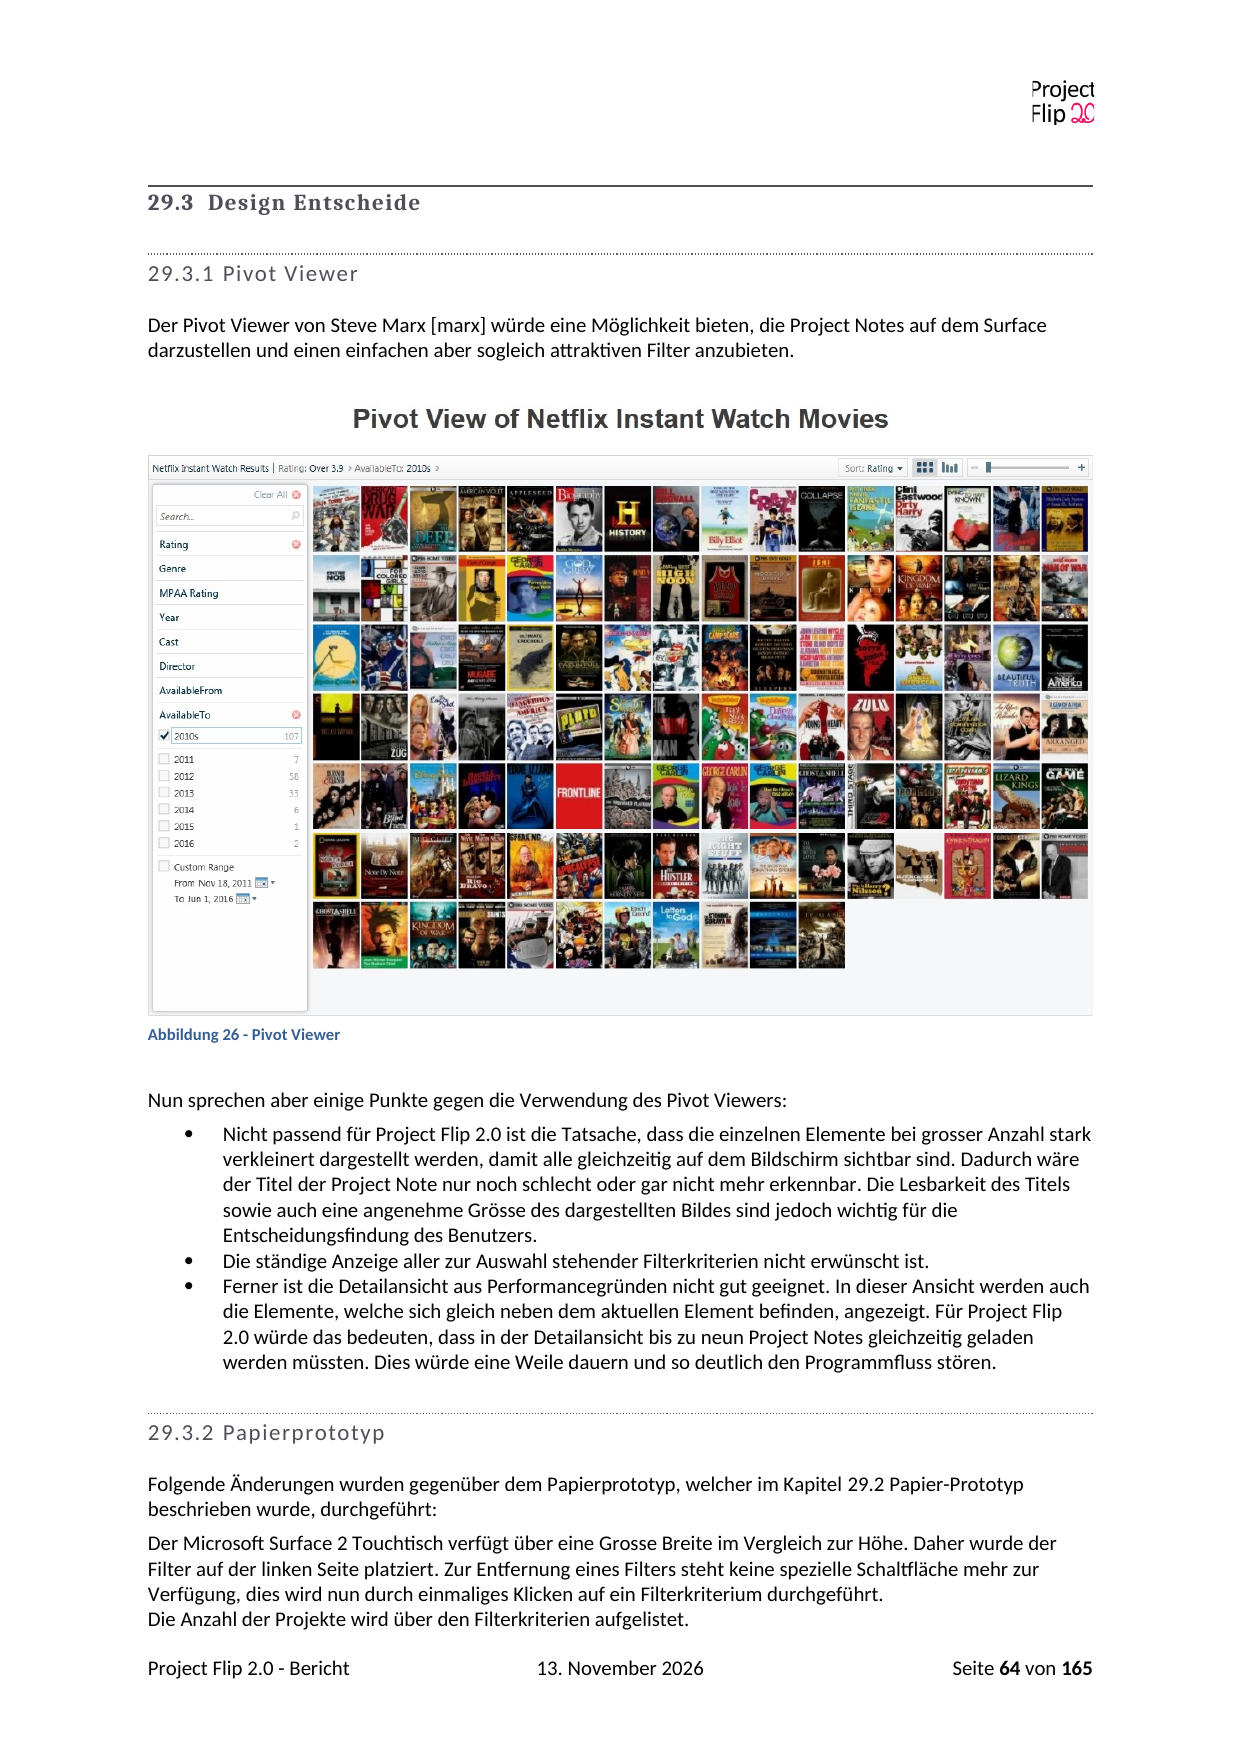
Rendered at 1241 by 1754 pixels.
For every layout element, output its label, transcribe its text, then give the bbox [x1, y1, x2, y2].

text Nun sprechen aber einige Punkte gegen die Verwendung des Pivot Viewers: [148, 1087, 1093, 1112]
subtitle Design Entscheide [148, 187, 1093, 216]
picture [147, 404, 1093, 1017]
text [148, 1530, 1093, 1632]
subtitle Papierprototyp [148, 1412, 1093, 1446]
text Der Pivot Viewer von Steve Marx [marx] würde eine Möglichkeit bieten, die Project Notes auf dem Surface darzustellen und einen einfachen aber sogleich attraktiven Filter anzubieten. [148, 312, 1093, 363]
list Die ständige Anzeige aller zur Auswahl stehender Filterkriterien nicht erwünscht ist. [185, 1248, 1093, 1273]
list Ferner ist die Detailansicht aus Performancegründen nicht gut geeignet. In dieser Ansicht werden auch die Elemente, welche sich gleich neben dem aktuellen Element befinden, angezeigt. Für Project Flip 2.0 würde das bedeuten, dass in der Detailansicht bis zu neun Project Notes gleichzeitig geladen werden müssten. Dies würde eine Weile dauern und so deutlich den Programmfluss stören. [185, 1273, 1093, 1375]
list Nicht passend für Project Flip 2.0 ist die Tatsache, dass die einzelnen Elemente bei grosser Anzahl stark verkleinert dargestellt werden, damit alle gleichzeitig auf dem Bildschirm sichtbar sind. Dadurch wäre der Titel der Project Note nur noch schlecht oder gar nicht mehr erkennbar. Die Lesbarkeit des Titels sowie auch eine angenehme Grösse des dargestellten Bildes sind jedoch wichtig für die Entscheidungsfindung des Benutzers. [185, 1121, 1093, 1248]
text Folgende Änderungen wurden gegenüber dem Papierprototyp, welcher im Kapitel 29.2 Papier-Prototyp beschrieben wurde, durchgeführt: [148, 1471, 1093, 1522]
text Abbildung 26 - Pivot Viewer [148, 1025, 1093, 1045]
picture [1081, 79, 1097, 124]
subtitle Pivot Viewer [148, 253, 1093, 287]
